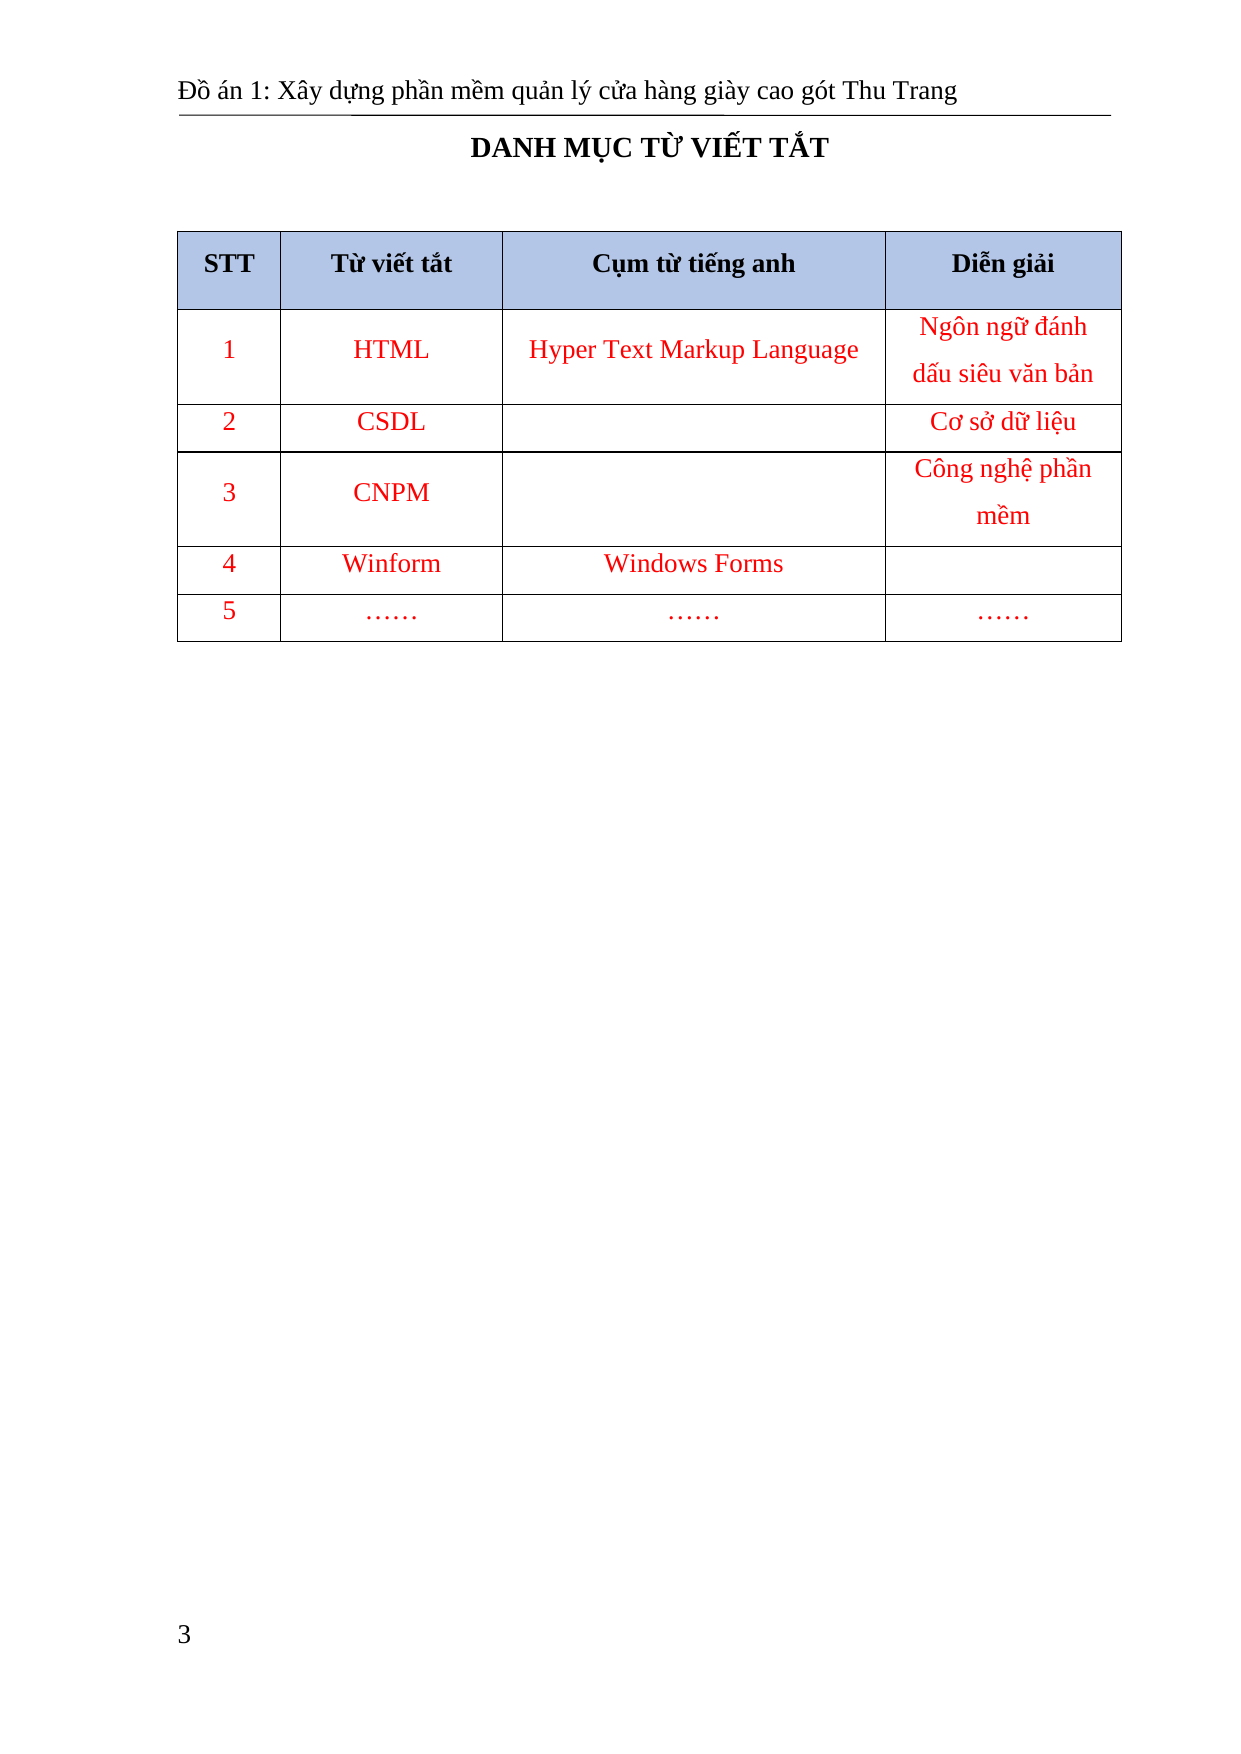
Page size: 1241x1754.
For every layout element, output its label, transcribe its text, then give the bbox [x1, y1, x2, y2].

table_cell …… [886, 595, 1121, 641]
text DANH MỤC TỪ VIẾT TẮT [177, 130, 1122, 163]
table_cell 4 [178, 547, 280, 593]
table_cell Winform [281, 547, 502, 593]
table_header STT [178, 232, 280, 309]
table_cell [503, 453, 885, 546]
table_cell CNPM [281, 453, 502, 546]
table_cell Hyper Text Markup Language [503, 310, 885, 404]
table_cell Cơ sở dữ liệu [886, 405, 1121, 451]
table_cell 1 [178, 310, 280, 404]
table_header Diễn giải [886, 232, 1121, 309]
table_cell CSDL [281, 405, 502, 451]
table_cell 5 [178, 595, 280, 641]
table_header Từ viết tắt [281, 232, 502, 309]
table_cell [503, 405, 885, 451]
table_cell 2 [178, 405, 280, 451]
table_cell 3 [178, 453, 280, 546]
table_cell …… [281, 595, 502, 641]
table_header Cụm từ tiếng anh [503, 232, 885, 309]
table_cell HTML [281, 310, 502, 404]
table_cell Windows Forms [503, 547, 885, 593]
table_cell Công nghệ phần mềm [886, 453, 1121, 546]
table_cell …… [503, 595, 885, 641]
table_cell [886, 547, 1121, 593]
table_cell Ngôn ngữ đánh dấu siêu văn bản [886, 310, 1121, 404]
